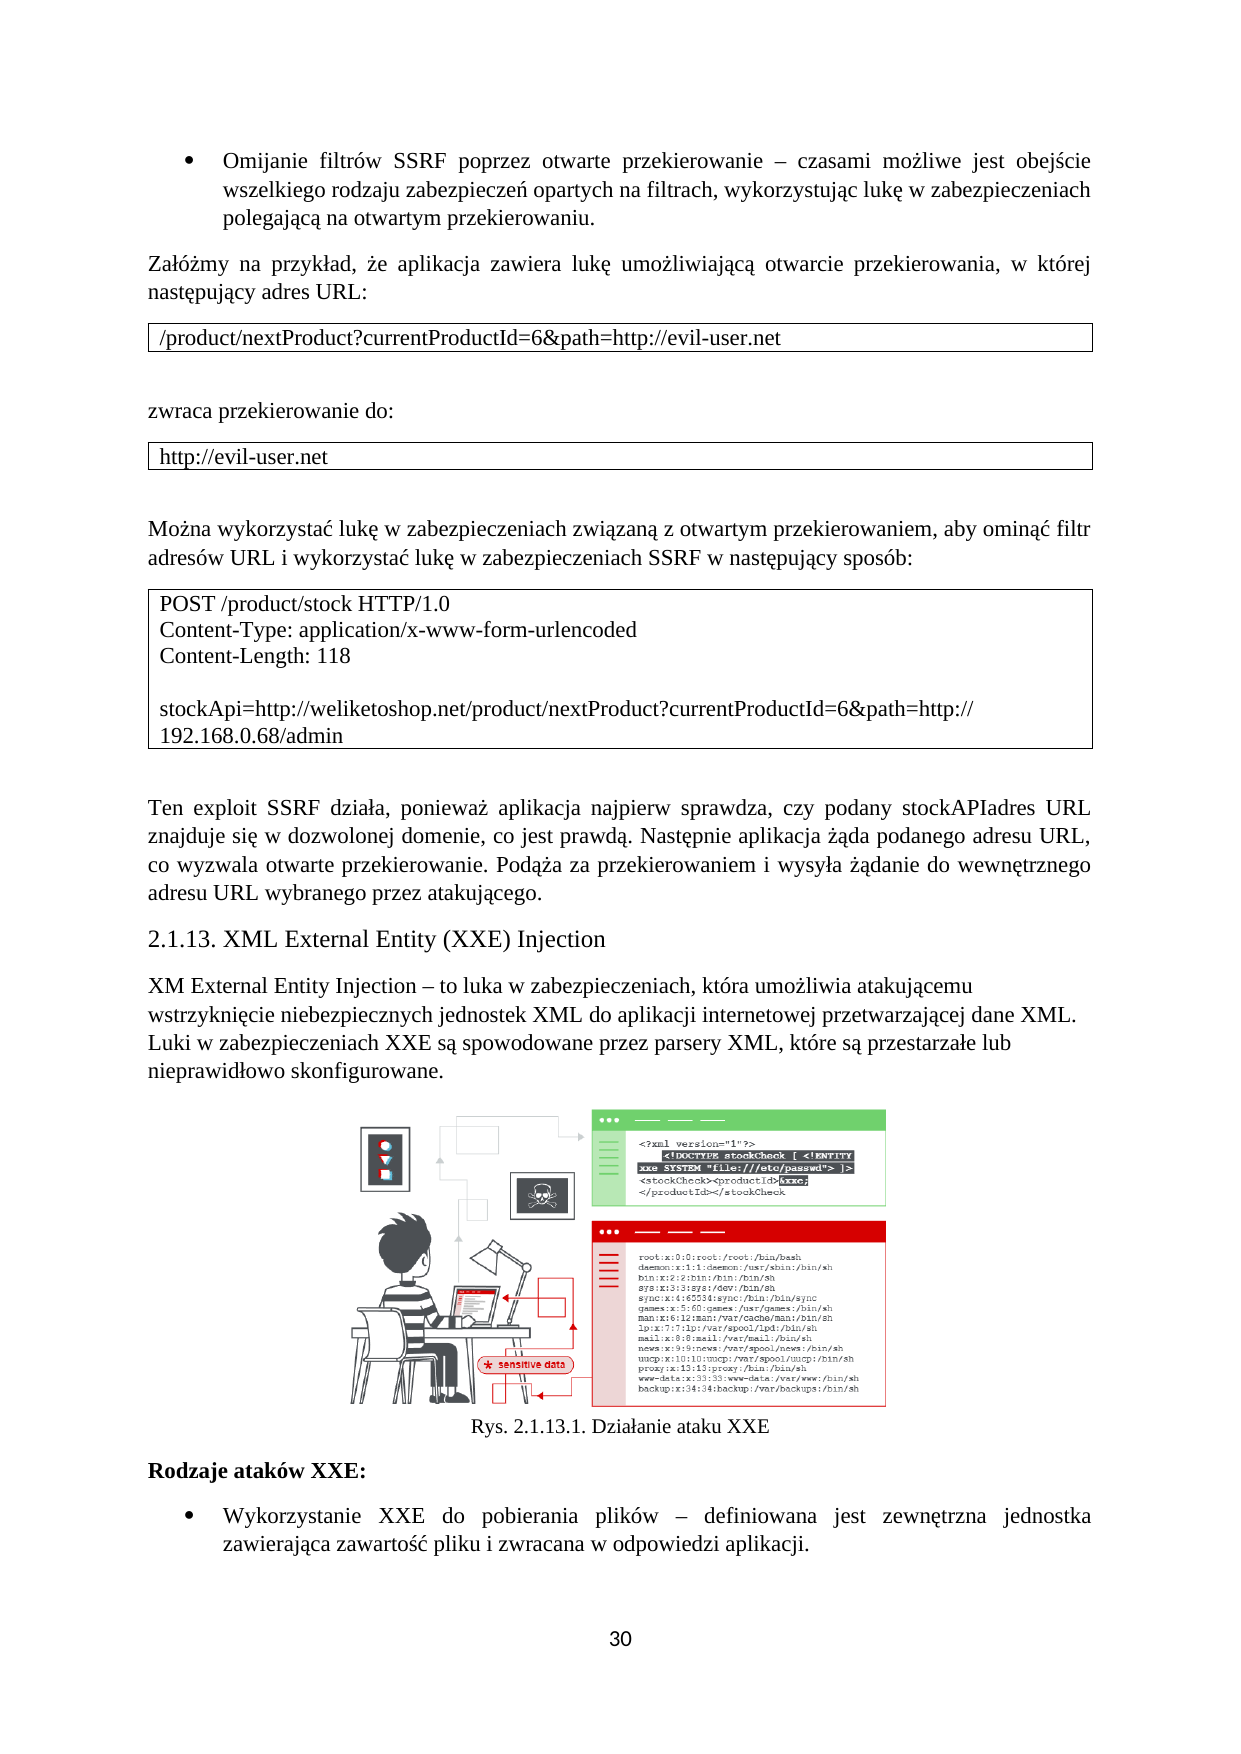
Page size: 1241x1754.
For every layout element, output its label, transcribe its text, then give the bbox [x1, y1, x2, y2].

list Omijanie filtrów SSRF poprzez otwarte przekierowanie – czasami możliwe jest obejście wszelkiego rodzaju zabezpieczeń opartych na filtrach, wykorzystując lukę w zabezpieczeniach polegającą na otwartym przekierowaniu. [185, 148, 1093, 231]
text Ten exploit SSRF działa, ponieważ aplikacja najpierw sprawdza, czy podany stockAPIadres URL znajduje się w dozwolonej domenie, co jest prawdą. Następnie aplikacja żąda podanego adresu URL, co wyzwala otwarte przekierowanie. Podąża za przekierowaniem i wysyła żądanie do wewnętrznego adresu URL wybranego przez atakującego. [148, 794, 1093, 906]
list Wykorzystanie XXE do pobierania plików – definiowana jest zewnętrzna jednostka zawierająca zawartość pliku i zwracana w odpowiedzi aplikacji. [185, 1502, 1093, 1557]
text Załóżmy na przykład, że aplikacja zawiera lukę umożliwiającą otwarcie przekierowania, w której następujący adres URL: [148, 249, 1093, 304]
list XML External Entity (XXE) Injection [148, 924, 1093, 953]
text Rys. 2.1.13.1. Działanie ataku XXE [148, 1414, 1093, 1438]
table_header http://evil-user.net [149, 443, 1092, 469]
table_header POST /product/stock HTTP/1.0 Content-Type: application/x-www-form-urlencoded Content-Length: 118 stockApi=http://weliketoshop.net/product/nextProduct?currentProductId=6&path=http://192.168.0.68/admin [149, 590, 1092, 748]
text Można wykorzystać lukę w zabezpieczeniach związaną z otwartym przekierowaniem, aby ominąć filtr adresów URL i wykorzystać lukę w zabezpieczeniach SSRF w następujący sposób: [148, 515, 1093, 570]
text zwraca przekierowanie do: [148, 397, 1093, 423]
picture [336, 1102, 904, 1413]
table_header /product/nextProduct?currentProductId=6&path=http://evil-user.net [149, 324, 1092, 351]
text Rodzaje ataków XXE: [148, 1457, 1093, 1483]
text XM External Entity Injection – to luka w zabezpieczeniach, która umożliwia atakującemu wstrzyknięcie niebezpiecznych jednostek XML do aplikacji internetowej przetwarzającej dane XML. Luki w zabezpieczeniach XXE są spowodowane przez parsery XML, które są przestarzałe lub nieprawidłowo skonfigurowane. [148, 972, 1093, 1084]
